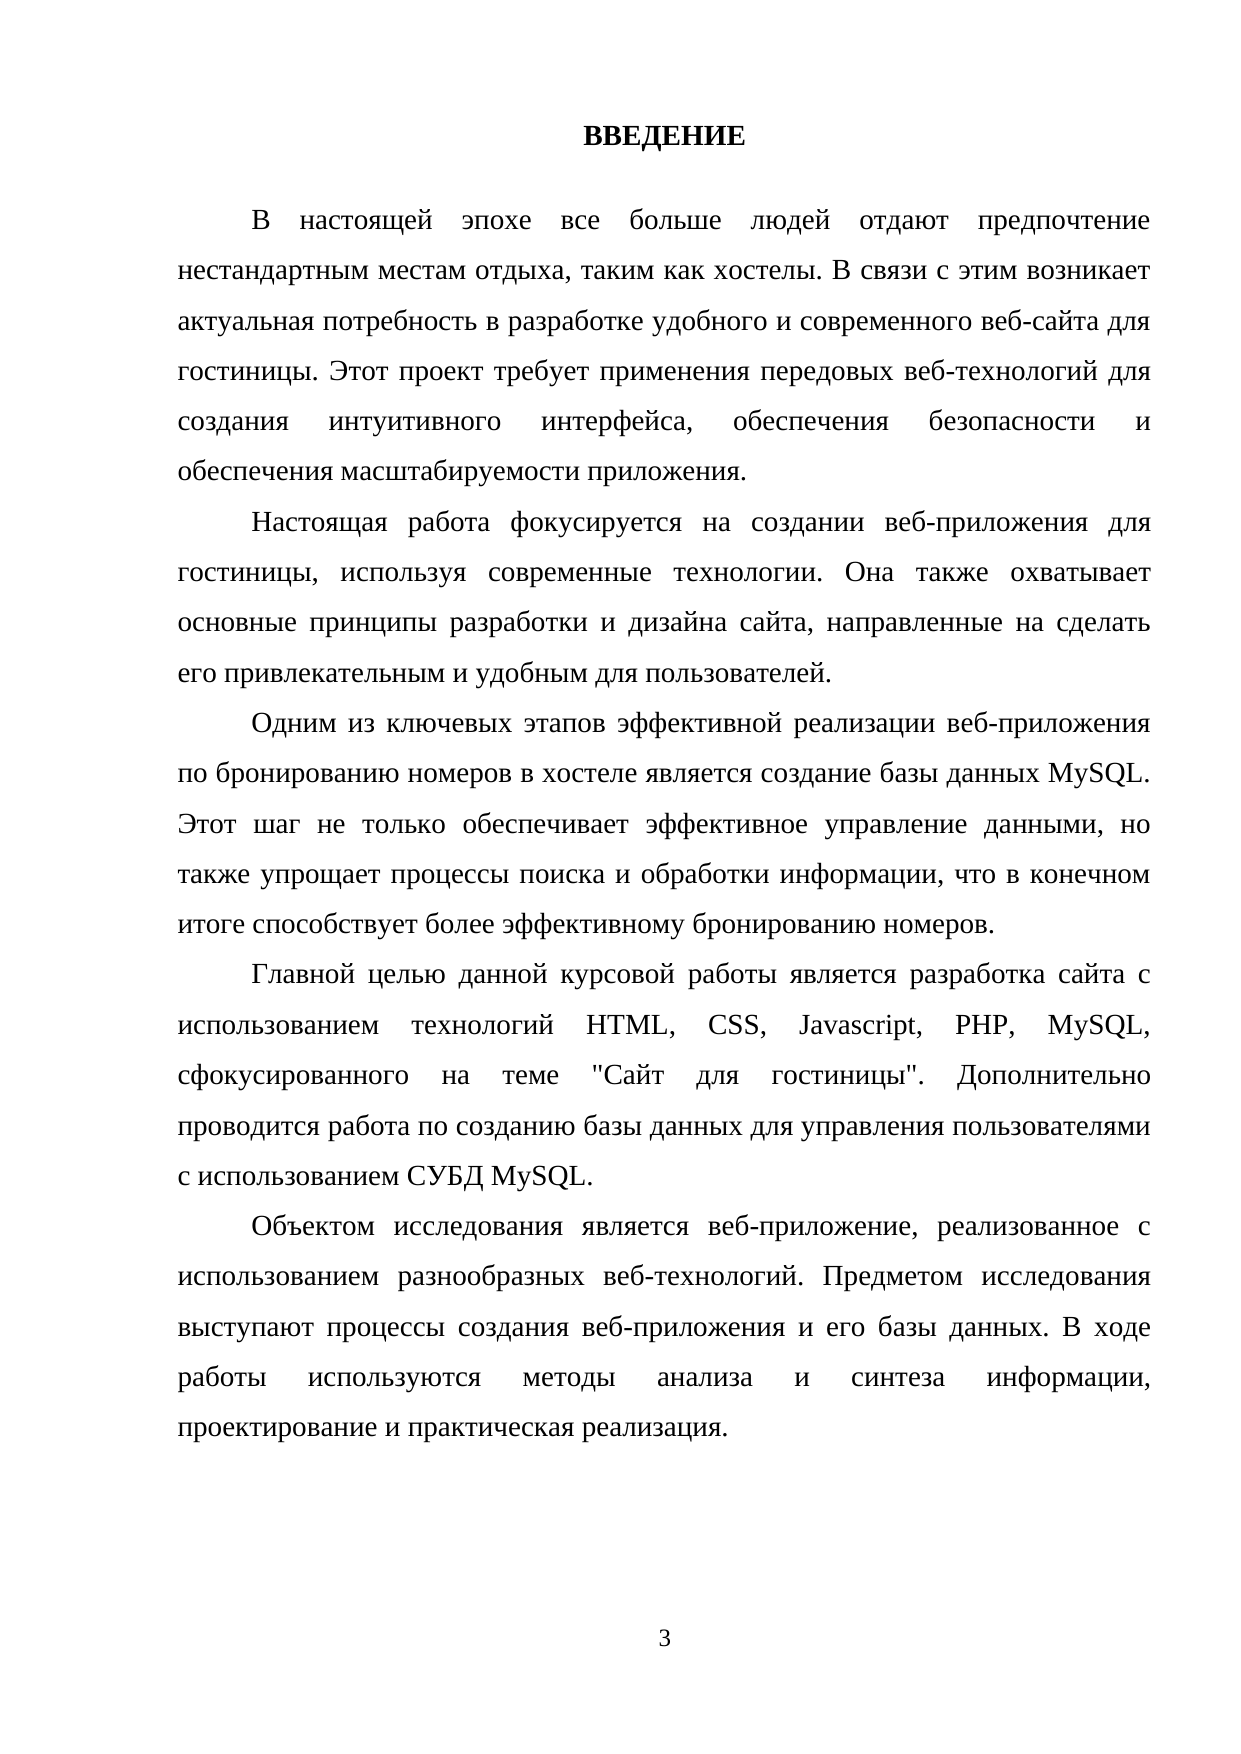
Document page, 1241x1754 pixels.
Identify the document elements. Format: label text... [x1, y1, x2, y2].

subtitle ВВЕДЕНИЕ [177, 118, 1152, 152]
text Главной целью данной курсовой работы является разработка сайта с использованием технологий HTML, CSS, Javascript, PHP, MySQL, сфокусированного на теме "Сайт для гостиницы". Дополнительно проводится работа по созданию базы данных для управления пользователями с использованием СУБД MySQL. [177, 957, 1152, 1191]
text Настоящая работа фокусируется на создании веб-приложения для гостиницы, используя современные технологии. Она также охватывает основные принципы разработки и дизайна сайта, направленные на сделать его привлекательным и удобным для пользователей. [177, 504, 1152, 688]
text Одним из ключевых этапов эффективной реализации веб-приложения по бронированию номеров в хостеле является создание базы данных MySQL. Этот шаг не только обеспечивает эффективное управление данными, но также упрощает процессы поиска и обработки информации, что в конечном итоге способствует более эффективному бронированию номеров. [177, 705, 1152, 940]
text Объектом исследования является веб-приложение, реализованное с использованием разнообразных веб-технологий. Предметом исследования выступают процессы создания веб-приложения и его базы данных. В ходе работы используются методы анализа и синтеза информации, проектирование и практическая реализация. [177, 1208, 1152, 1443]
text В настоящей эпохе все больше людей отдают предпочтение нестандартным местам отдыха, таким как хостелы. В связи с этим возникает актуальная потребность в разработке удобного и современного веб-сайта для гостиницы. Этот проект требует применения передовых веб-технологий для создания интуитивного интерфейса, обеспечения безопасности и обеспечения масштабируемости приложения. [177, 202, 1152, 487]
